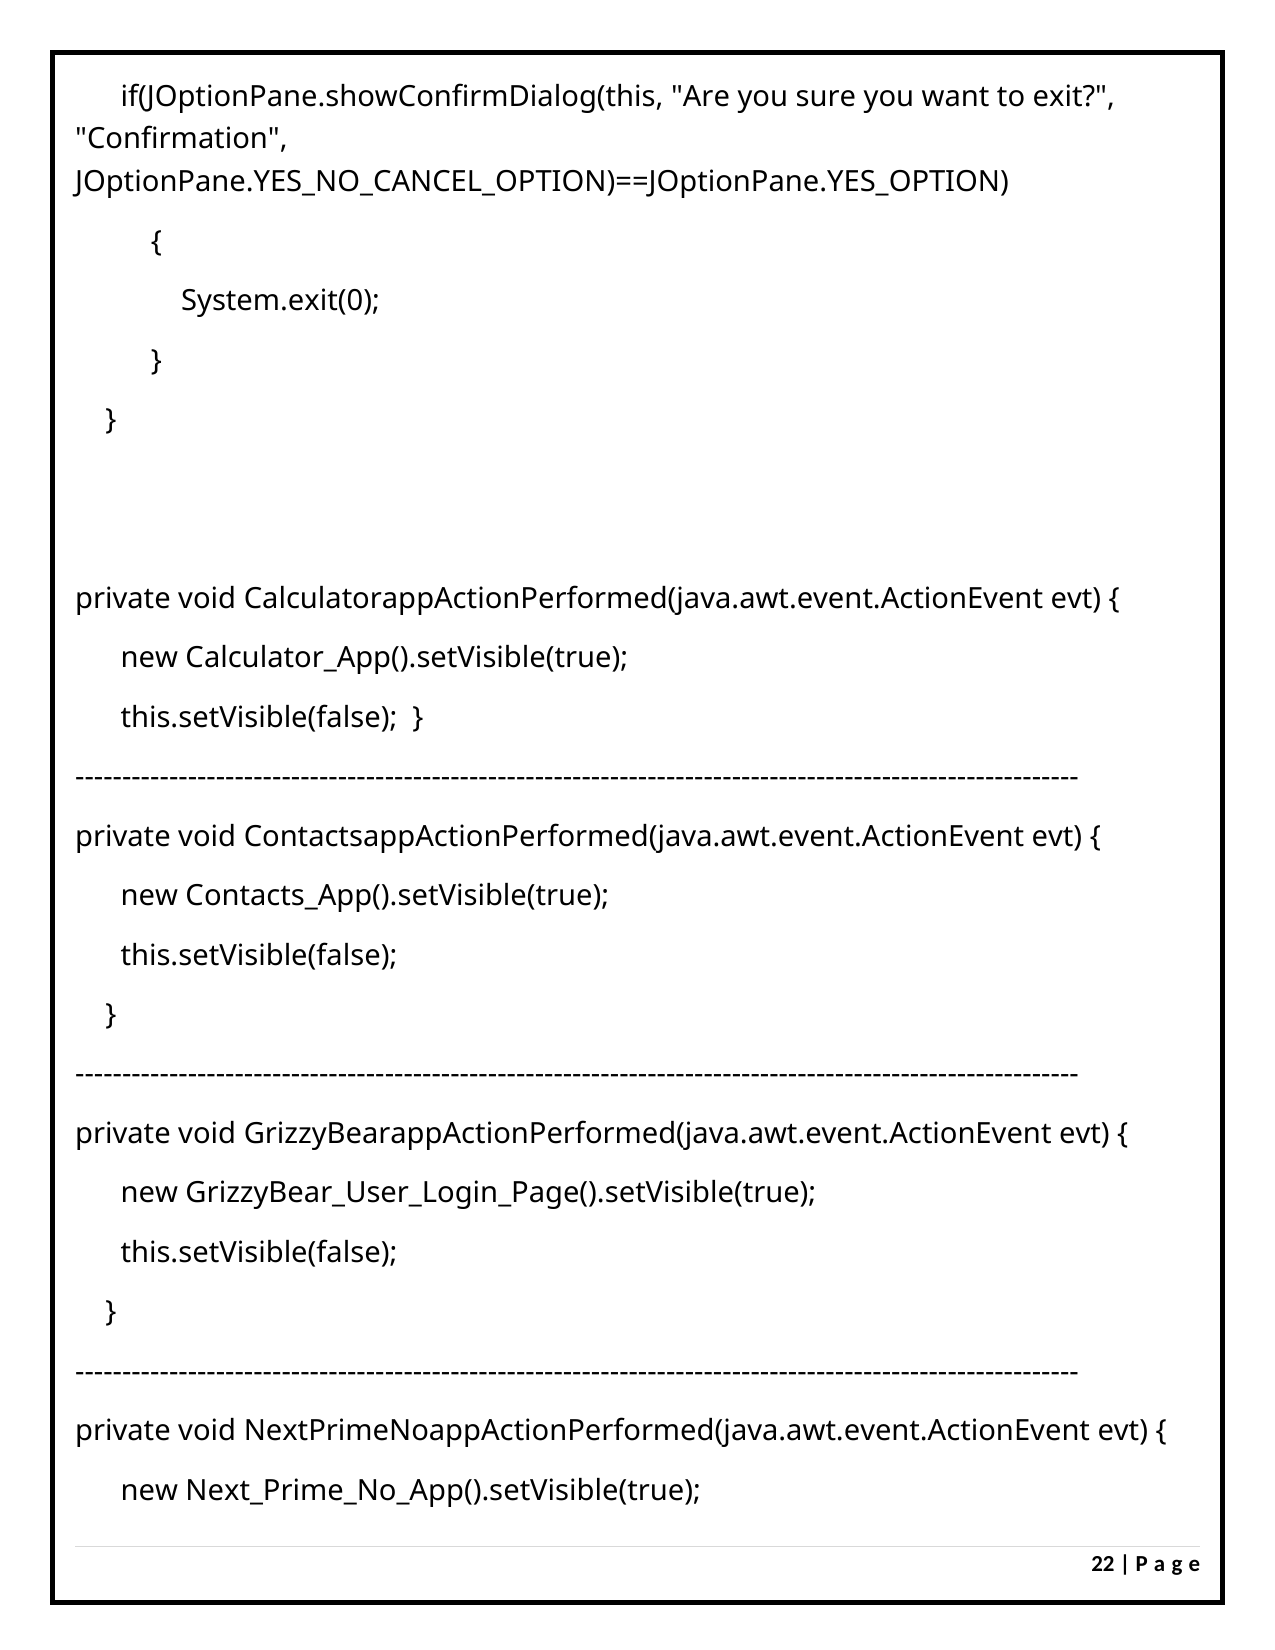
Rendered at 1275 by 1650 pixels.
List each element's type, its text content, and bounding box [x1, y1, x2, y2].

text new GrizzyBear_User_Login_Page().setVisible(true); [75, 1172, 1200, 1211]
text ----------------------------------------------------------------------------------------------------------- [75, 1053, 1200, 1092]
text } [75, 339, 1200, 379]
text { [75, 220, 1200, 260]
text private void NextPrimeNoappActionPerformed(java.awt.event.ActionEvent evt) { [75, 1410, 1200, 1449]
text private void CalculatorappActionPerformed(java.awt.event.ActionEvent evt) { [75, 577, 1200, 617]
text this.setVisible(false); [75, 1231, 1200, 1271]
text ----------------------------------------------------------------------------------------------------------- [75, 755, 1200, 795]
text private void ContactsappActionPerformed(java.awt.event.ActionEvent evt) { [75, 815, 1200, 854]
text new Next_Prime_No_App().setVisible(true); [75, 1469, 1200, 1509]
text } [75, 993, 1200, 1033]
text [75, 1350, 1200, 1390]
text this.setVisible(false); } [75, 696, 1200, 736]
text new Contacts_App().setVisible(true); [75, 874, 1200, 914]
text new Calculator_App().setVisible(true); [75, 636, 1200, 676]
text } [75, 398, 1200, 438]
text this.setVisible(false); [75, 934, 1200, 973]
text private void GrizzyBearappActionPerformed(java.awt.event.ActionEvent evt) { [75, 1112, 1200, 1152]
text if(JOptionPane.showConfirmDialog(this, "Are you sure you want to exit?", "Confirmation", JOptionPane.YES_NO_CANCEL_OPTION)==JOptionPane.YES_OPTION) [75, 75, 1200, 200]
text System.exit(0); [75, 279, 1200, 319]
text } [75, 1291, 1200, 1330]
